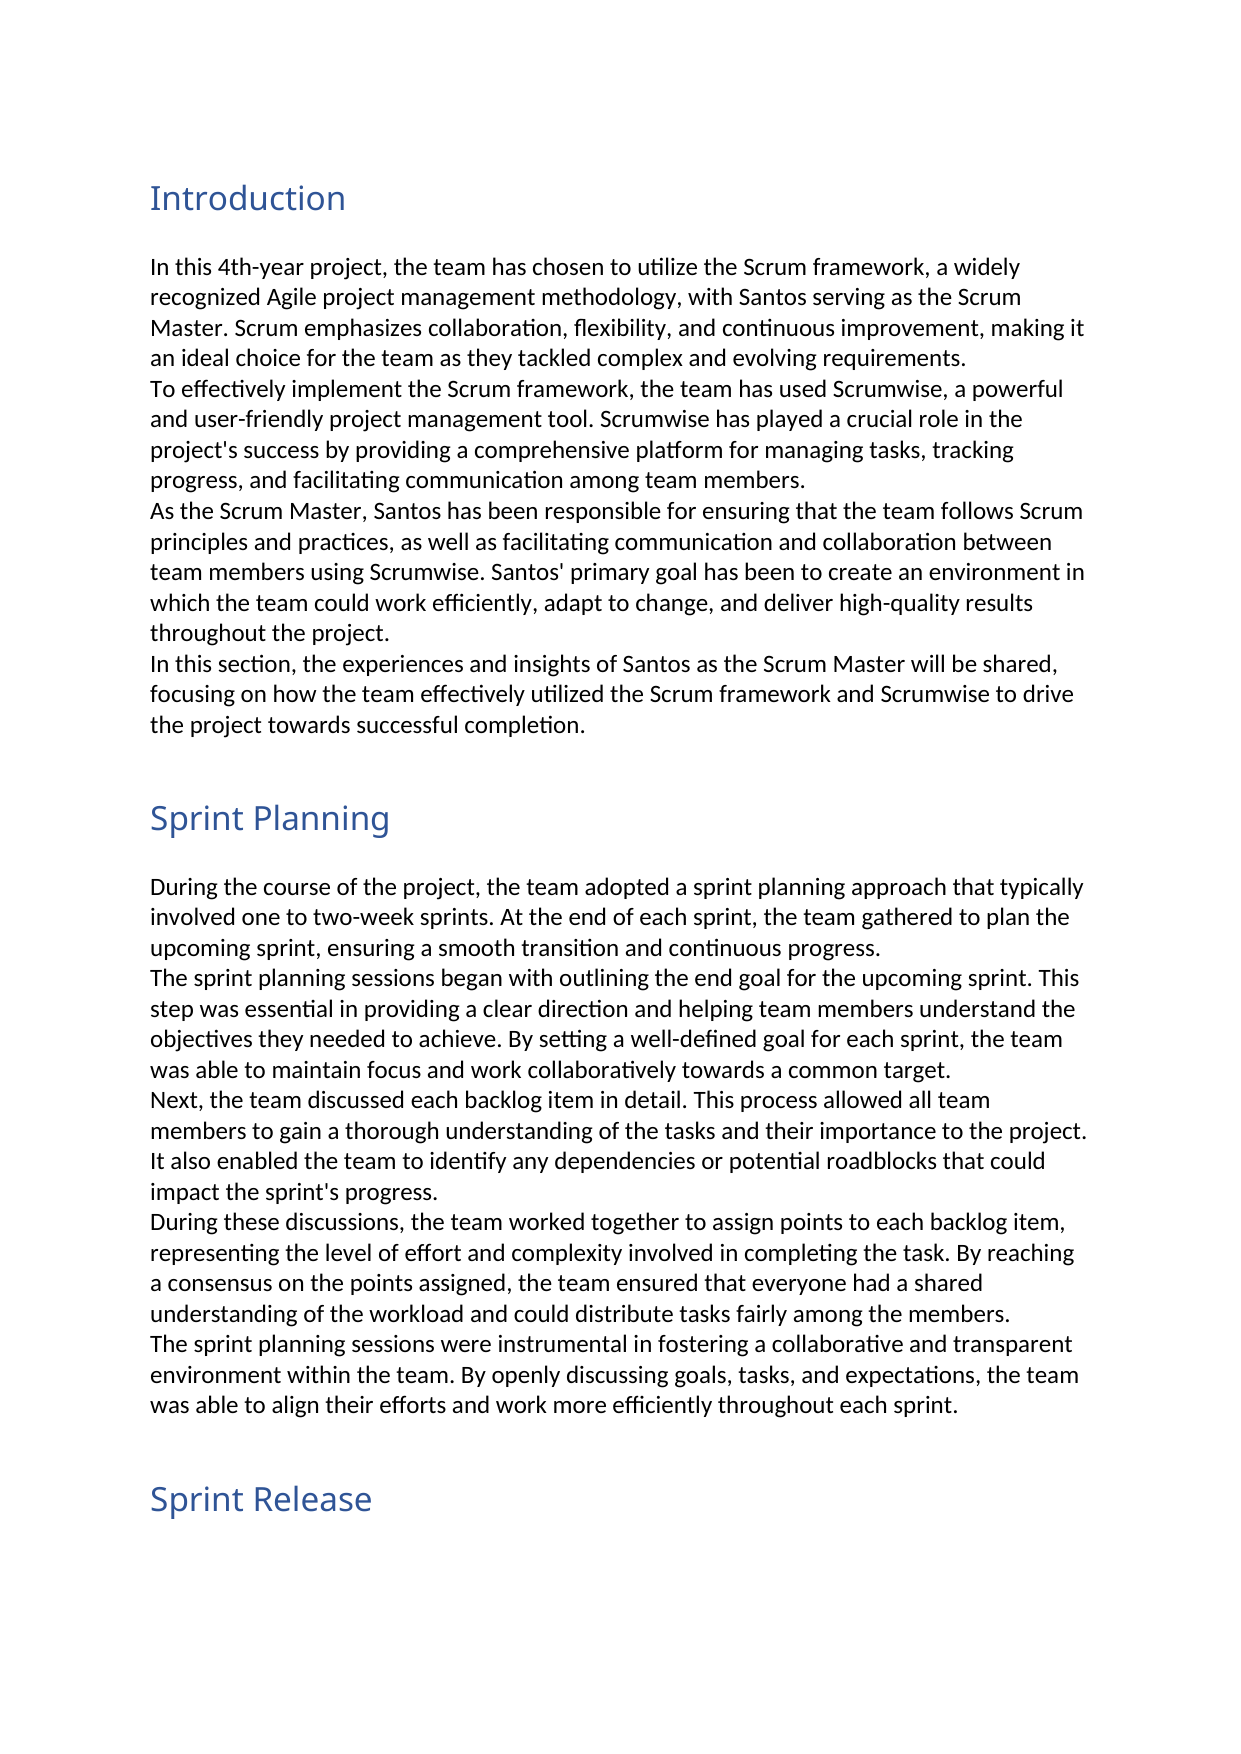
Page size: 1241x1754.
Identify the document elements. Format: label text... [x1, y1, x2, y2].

text During the course of the project, the team adopted a sprint planning approach that typically involved one to two-week sprints. At the end of each sprint, the team gathered to plan the upcoming sprint, ensuring a smooth transition and continuous progress. [150, 871, 1090, 962]
text The sprint planning sessions began with outlining the end goal for the upcoming sprint. This step was essential in providing a clear direction and helping team members understand the objectives they needed to achieve. By setting a well-defined goal for each sprint, the team was able to maintain focus and work collaboratively towards a common target. [150, 962, 1090, 1084]
subtitle Introduction [150, 175, 1090, 220]
text To effectively implement the Scrum framework, the team has used Scrumwise, a powerful and user-friendly project management tool. Scrumwise has played a crucial role in the project's success by providing a comprehensive platform for managing tasks, tracking progress, and facilitating communication among team members. [150, 373, 1090, 495]
subtitle Sprint Planning [150, 795, 1090, 840]
text In this 4th-year project, the team has chosen to utilize the Scrum framework, a widely recognized Agile project management methodology, with Santos serving as the Scrum Master. Scrum emphasizes collaboration, flexibility, and continuous improvement, making it an ideal choice for the team as they tackled complex and evolving requirements. [150, 251, 1090, 373]
text During these discussions, the team worked together to assign points to each backlog item, representing the level of effort and complexity involved in completing the task. By reaching a consensus on the points assigned, the team ensured that everyone had a shared understanding of the workload and could distribute tasks fairly among the members. [150, 1206, 1090, 1328]
text As the Scrum Master, Santos has been responsible for ensuring that the team follows Scrum principles and practices, as well as facilitating communication and collaboration between team members using Scrumwise. Santos' primary goal has been to create an environment in which the team could work efficiently, adapt to change, and deliver high-quality results throughout the project. [150, 495, 1090, 648]
subtitle Sprint Release [150, 1476, 1090, 1521]
text The sprint planning sessions were instrumental in fostering a collaborative and transparent environment within the team. By openly discussing goals, tasks, and expectations, the team was able to align their efforts and work more efficiently throughout each sprint. [150, 1328, 1090, 1420]
text In this section, the experiences and insights of Santos as the Scrum Master will be shared, focusing on how the team effectively utilized the Scrum framework and Scrumwise to drive the project towards successful completion. [150, 648, 1090, 739]
text Next, the team discussed each backlog item in detail. This process allowed all team members to gain a thorough understanding of the tasks and their importance to the project. It also enabled the team to identify any dependencies or potential roadblocks that could impact the sprint's progress. [150, 1084, 1090, 1206]
